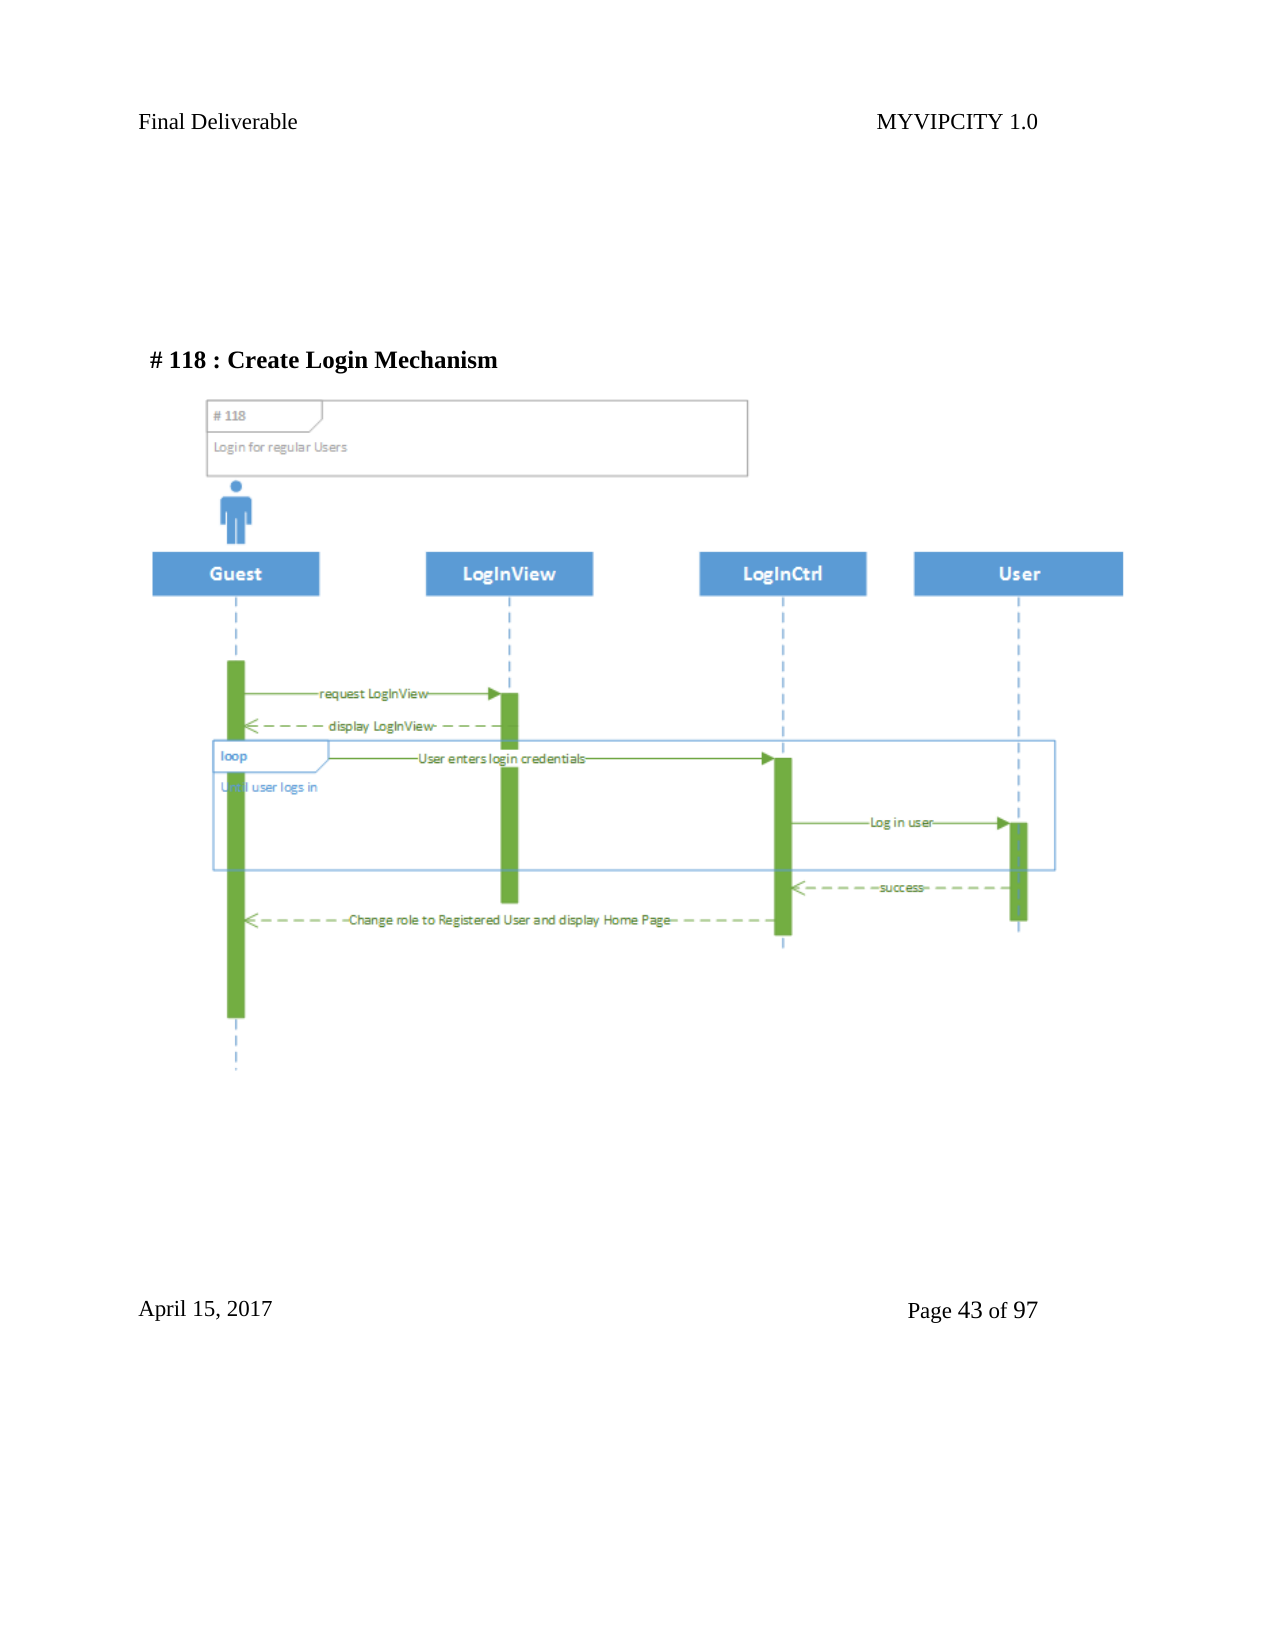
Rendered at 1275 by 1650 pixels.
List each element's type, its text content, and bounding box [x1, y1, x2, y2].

picture [150, 399, 1125, 1071]
text # 118 : Create Login Mechanism [150, 346, 1125, 374]
